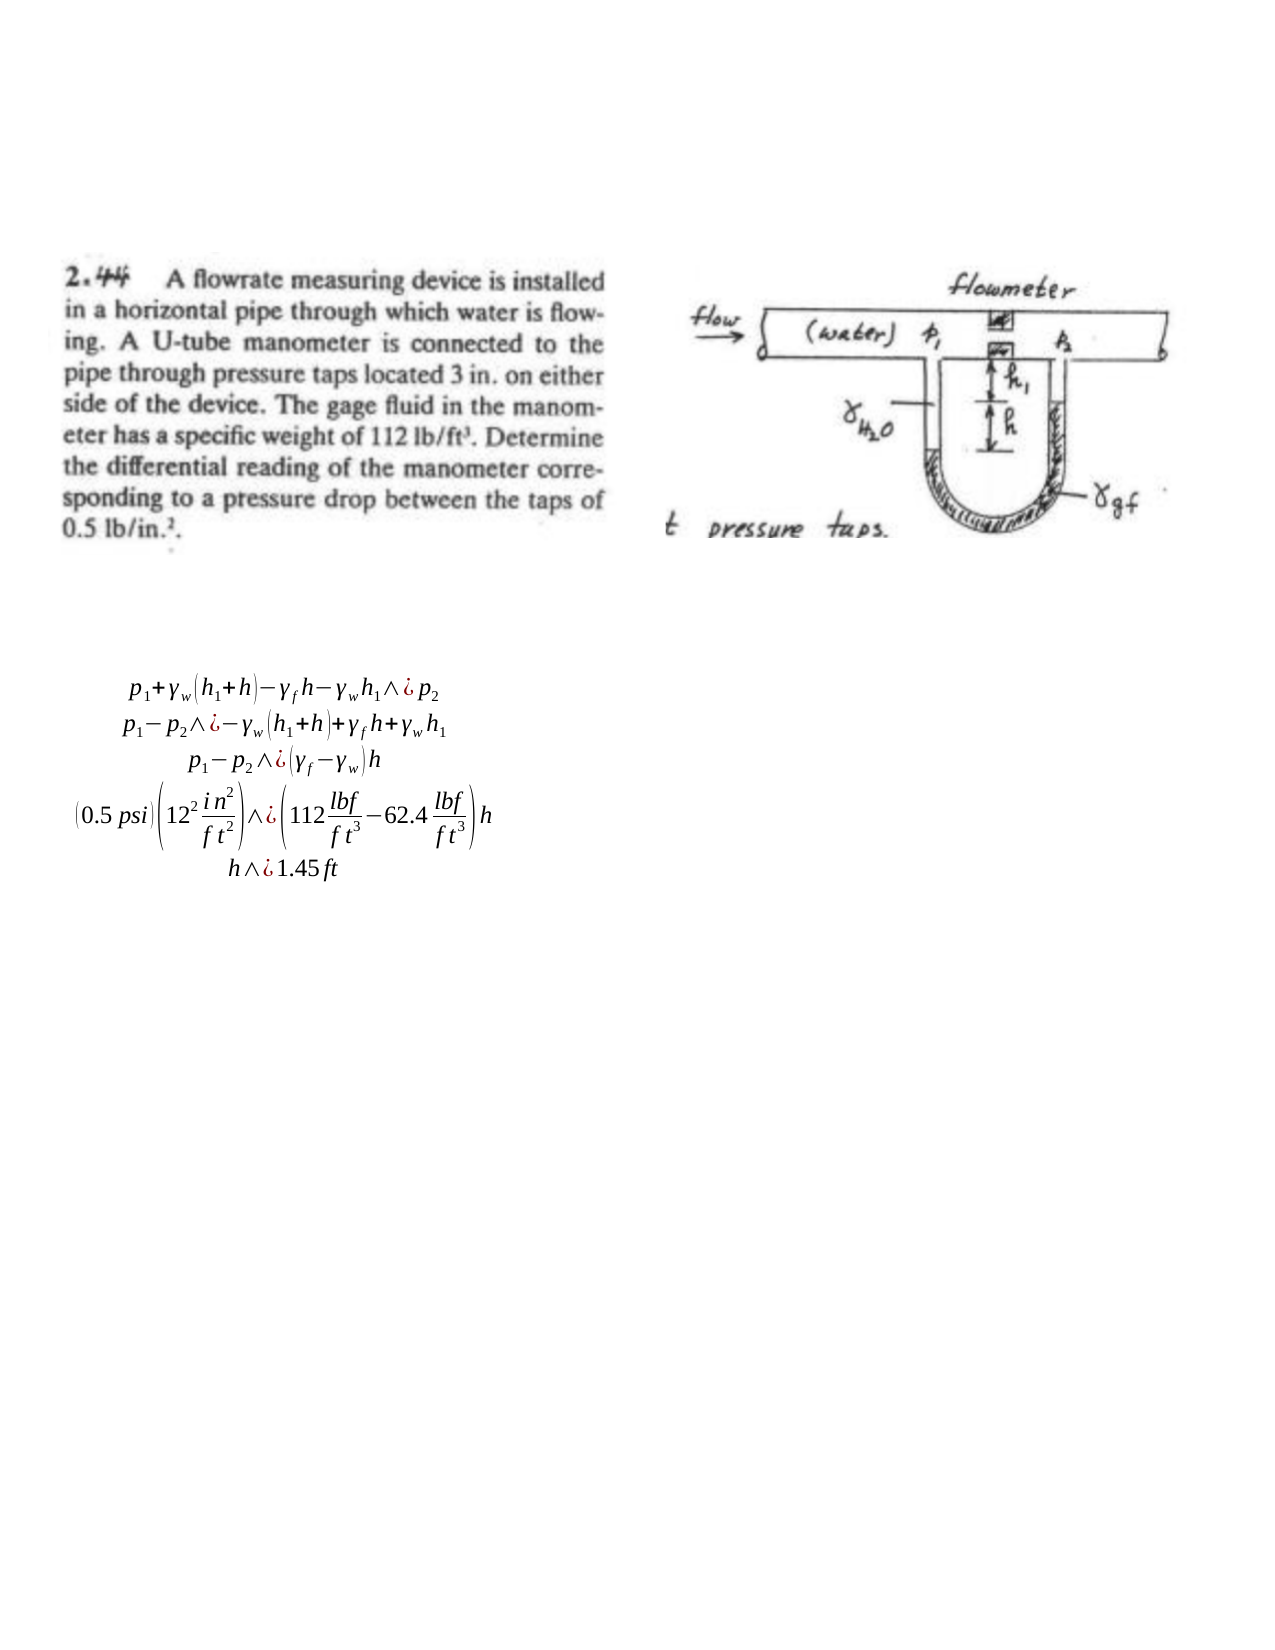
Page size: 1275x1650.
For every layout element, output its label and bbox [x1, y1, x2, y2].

picture [665, 262, 1193, 538]
picture [48, 252, 618, 555]
